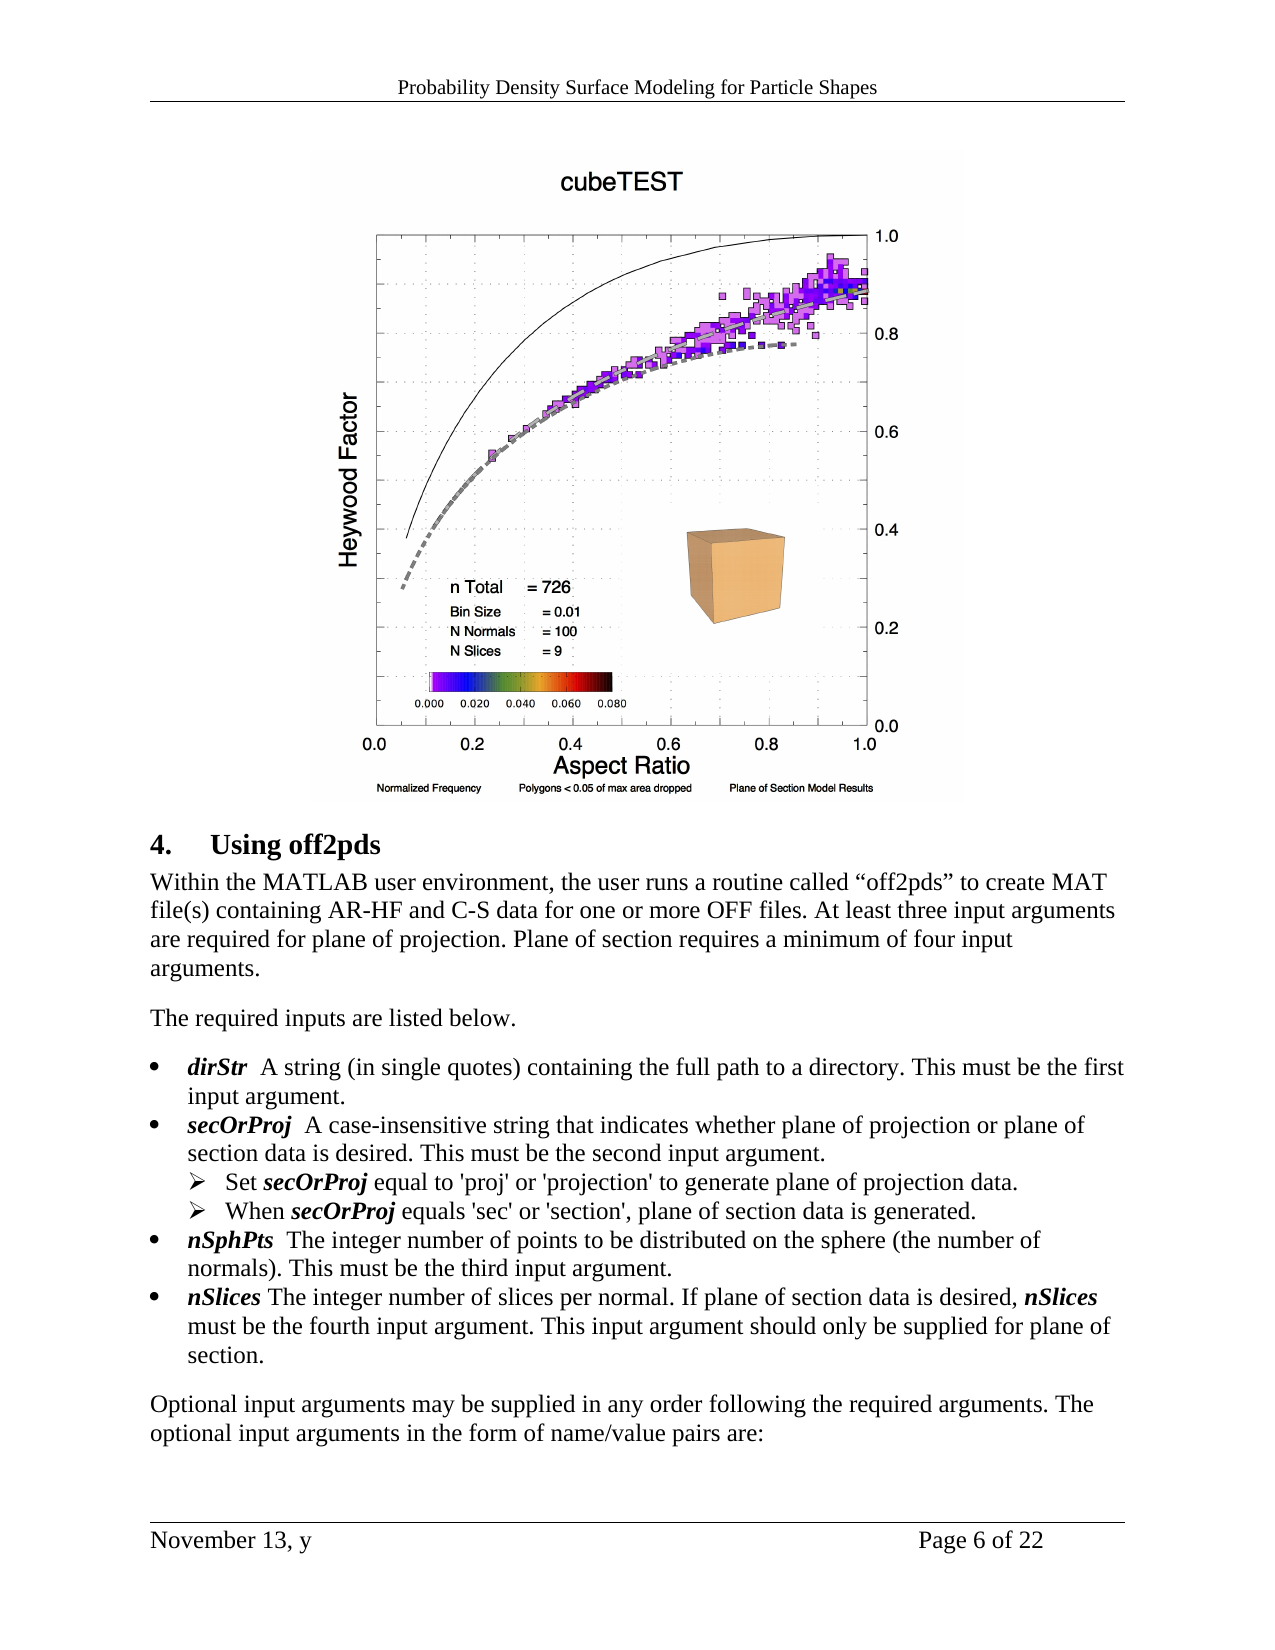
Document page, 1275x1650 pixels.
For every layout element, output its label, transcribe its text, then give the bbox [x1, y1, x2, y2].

text Within the MATLAB user environment, the user runs a routine called “off2pds” to create MAT file(s) containing AR-HF and C-S data for one or more OFF files. At least three input arguments are required for plane of projection. Plane of section requires a minimum of four input arguments. [150, 867, 1125, 982]
list dirStr A string (in single quotes) containing the full path to a directory. This must be the first input argument. [150, 1052, 1125, 1110]
list Set secOrProj equal to 'proj' or 'projection' to generate plane of projection data. [187, 1167, 1125, 1196]
list When secOrProj equals 'sec' or 'section', plane of section data is generated. [187, 1196, 1125, 1225]
text Optional input arguments may be supplied in any order following the required arguments. The optional input arguments in the form of name/value pairs are: [150, 1389, 1125, 1447]
list secOrProj A case-insensitive string that indicates whether plane of projection or plane of section data is desired. This must be the second input argument. [150, 1110, 1125, 1167]
text The required inputs are listed below. [150, 1003, 1125, 1031]
list nSphPts The integer number of points to be distributed on the sphere (the number of normals). This must be the third input argument. [150, 1225, 1125, 1282]
list nSlices The integer number of slices per normal. If plane of section data is desired, nSlices must be the fourth input argument. This input argument should only be supplied for plane of section. [150, 1282, 1125, 1368]
picture [311, 150, 964, 802]
subtitle Using off2pds [150, 827, 1125, 861]
